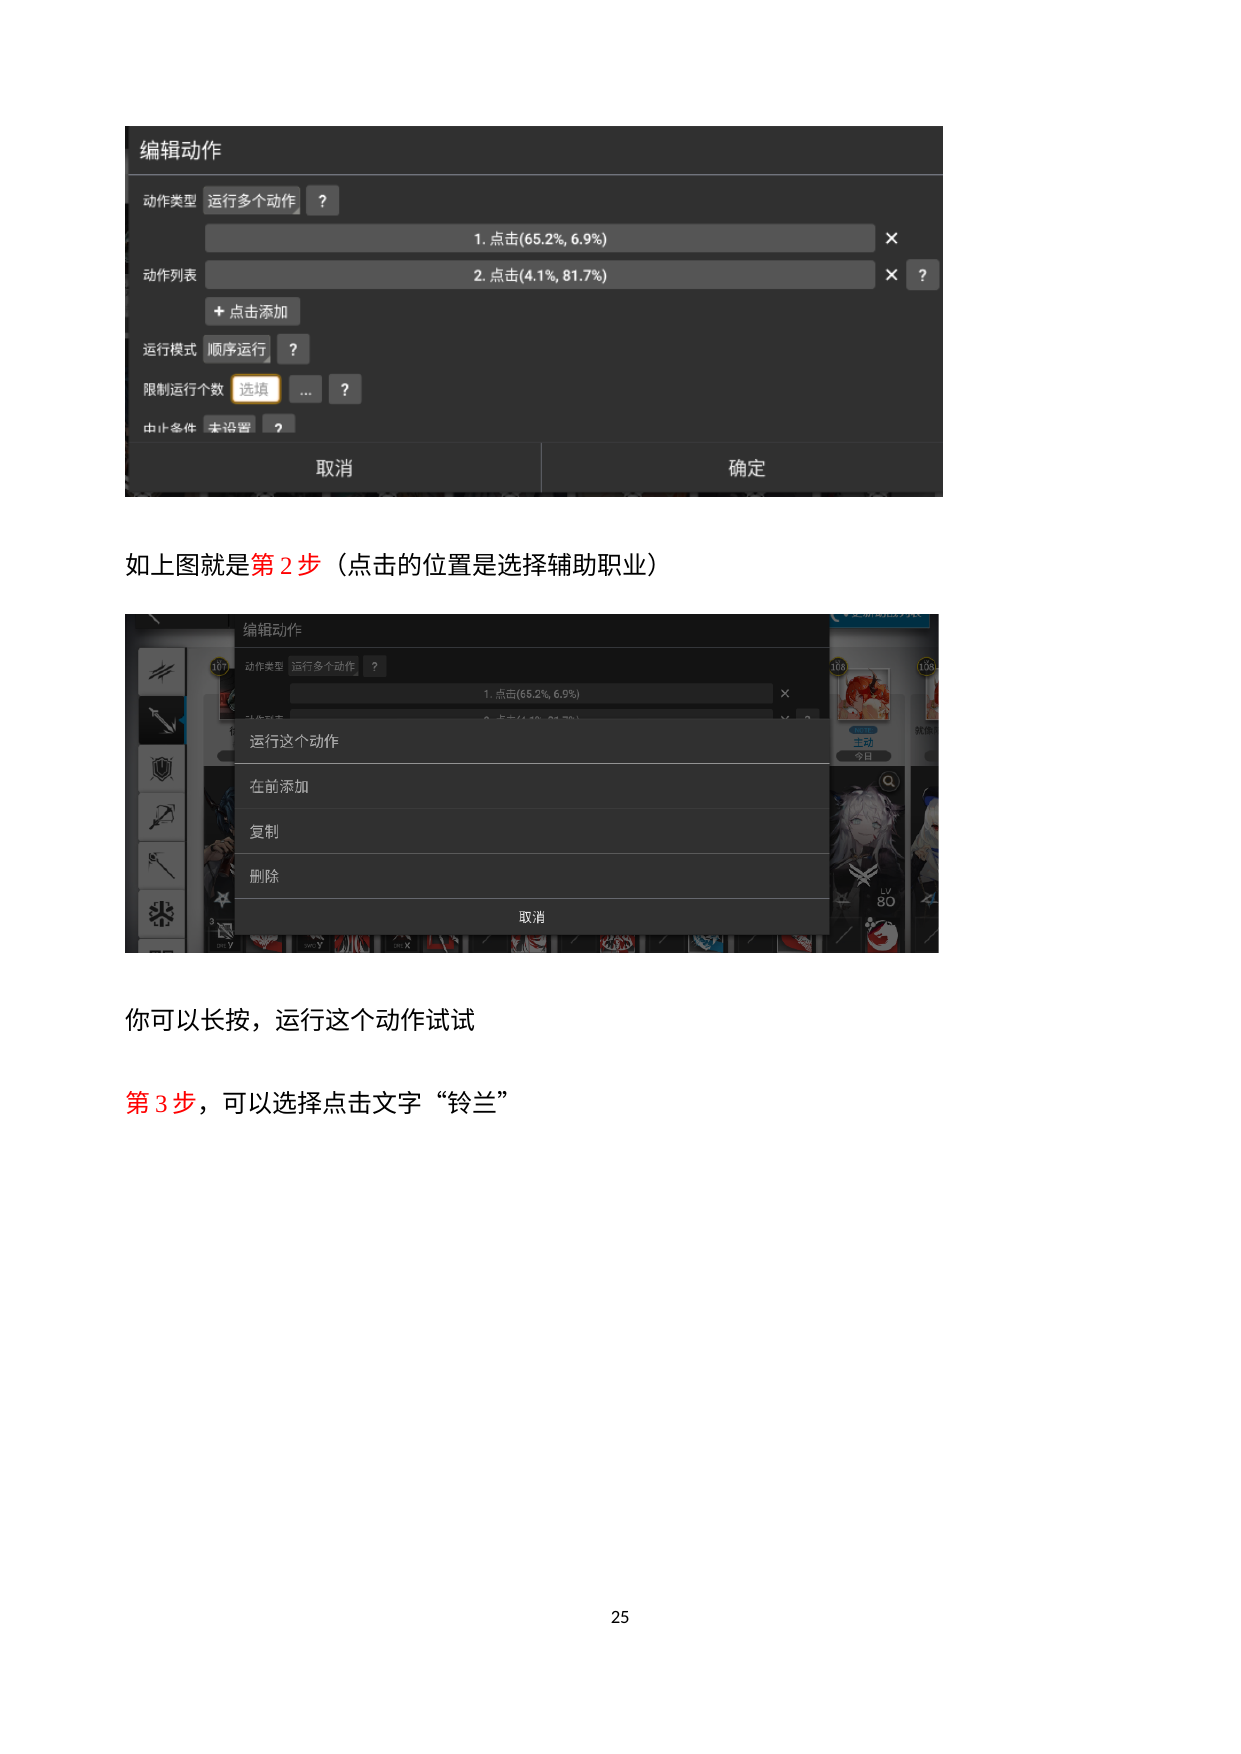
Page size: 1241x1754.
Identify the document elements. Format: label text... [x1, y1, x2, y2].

picture [125, 126, 943, 497]
text 第3步，可以选择点击文字“铃兰” [75, 1069, 1165, 1134]
text 如上图就是第2步（点击的位置是选择辅助职业） [75, 531, 1165, 596]
picture [125, 614, 939, 953]
text 你可以长按，运行这个动作试试 [75, 986, 1165, 1051]
